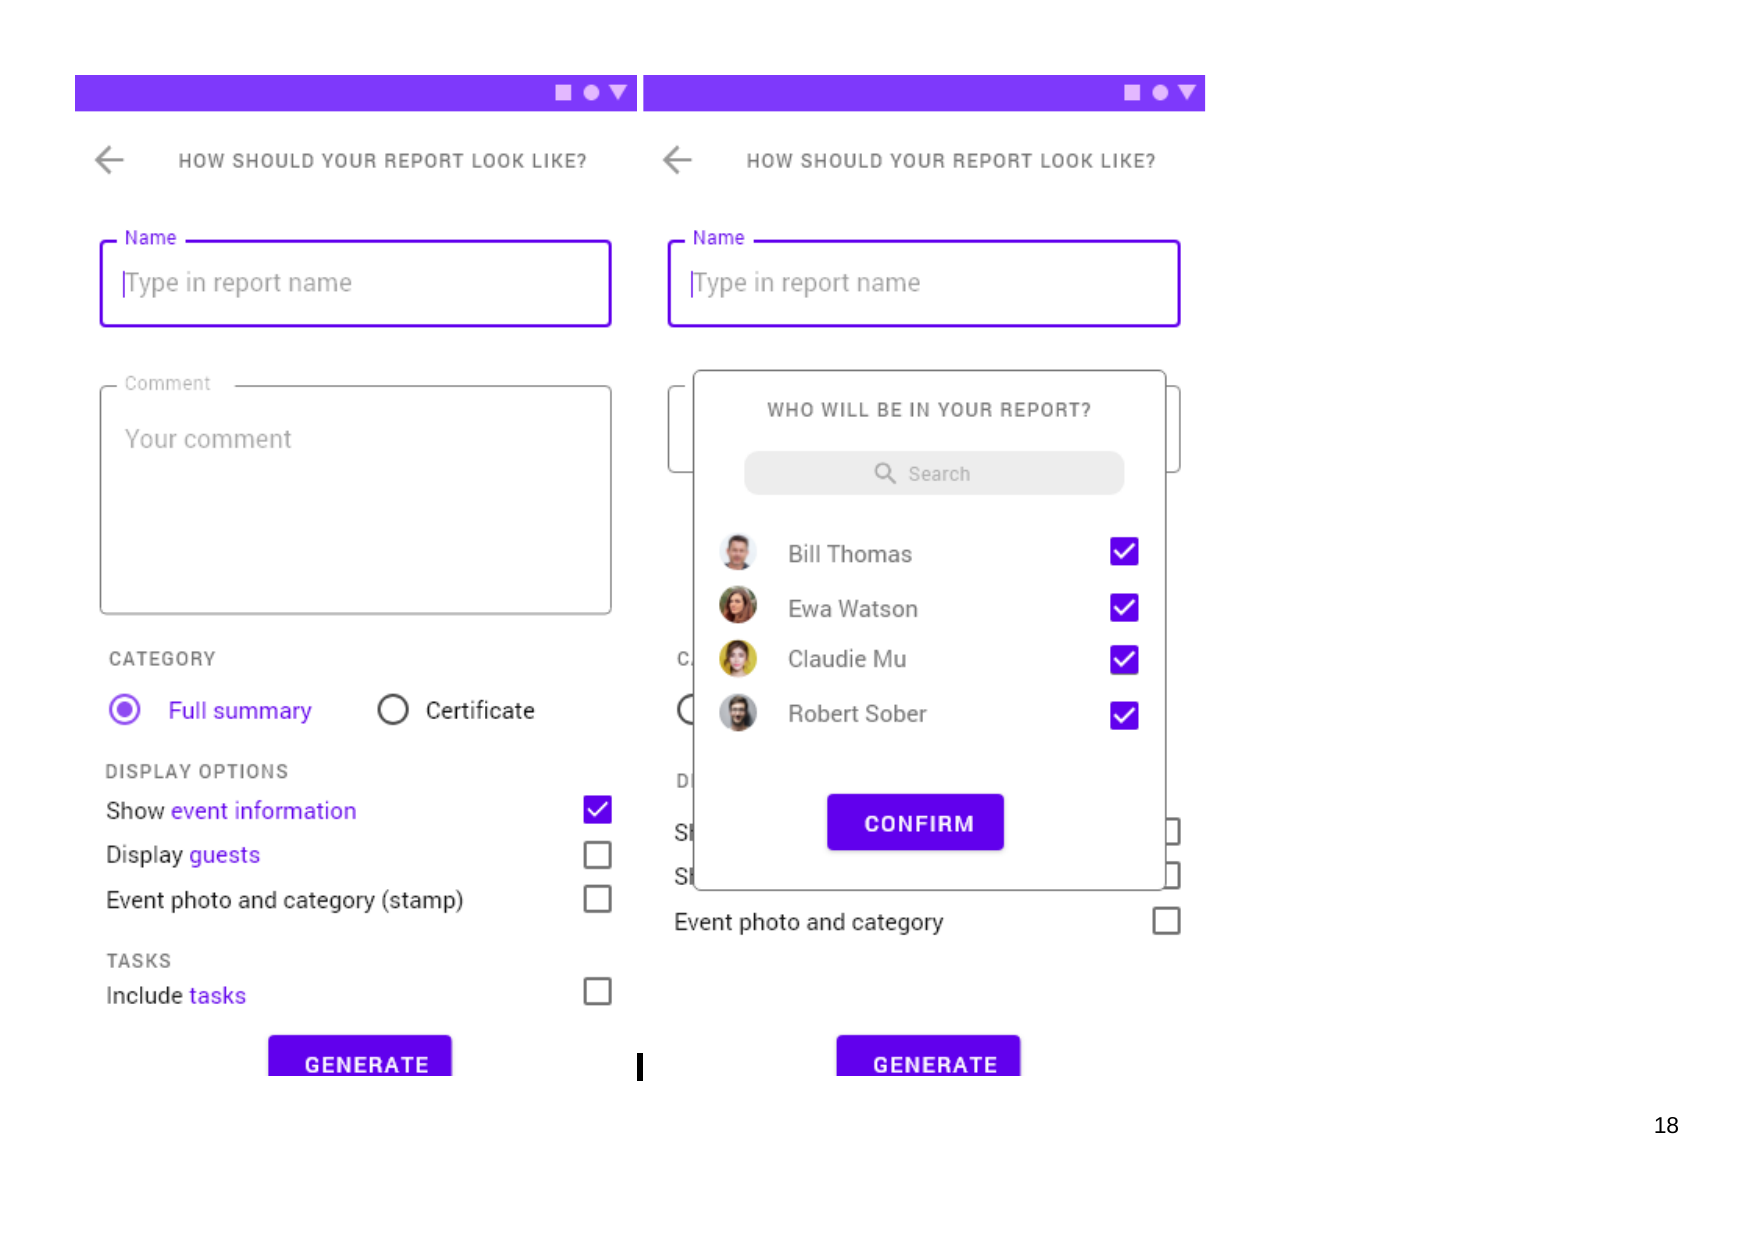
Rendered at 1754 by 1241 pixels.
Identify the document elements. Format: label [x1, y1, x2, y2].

picture [75, 75, 637, 1076]
picture [643, 75, 1206, 1076]
